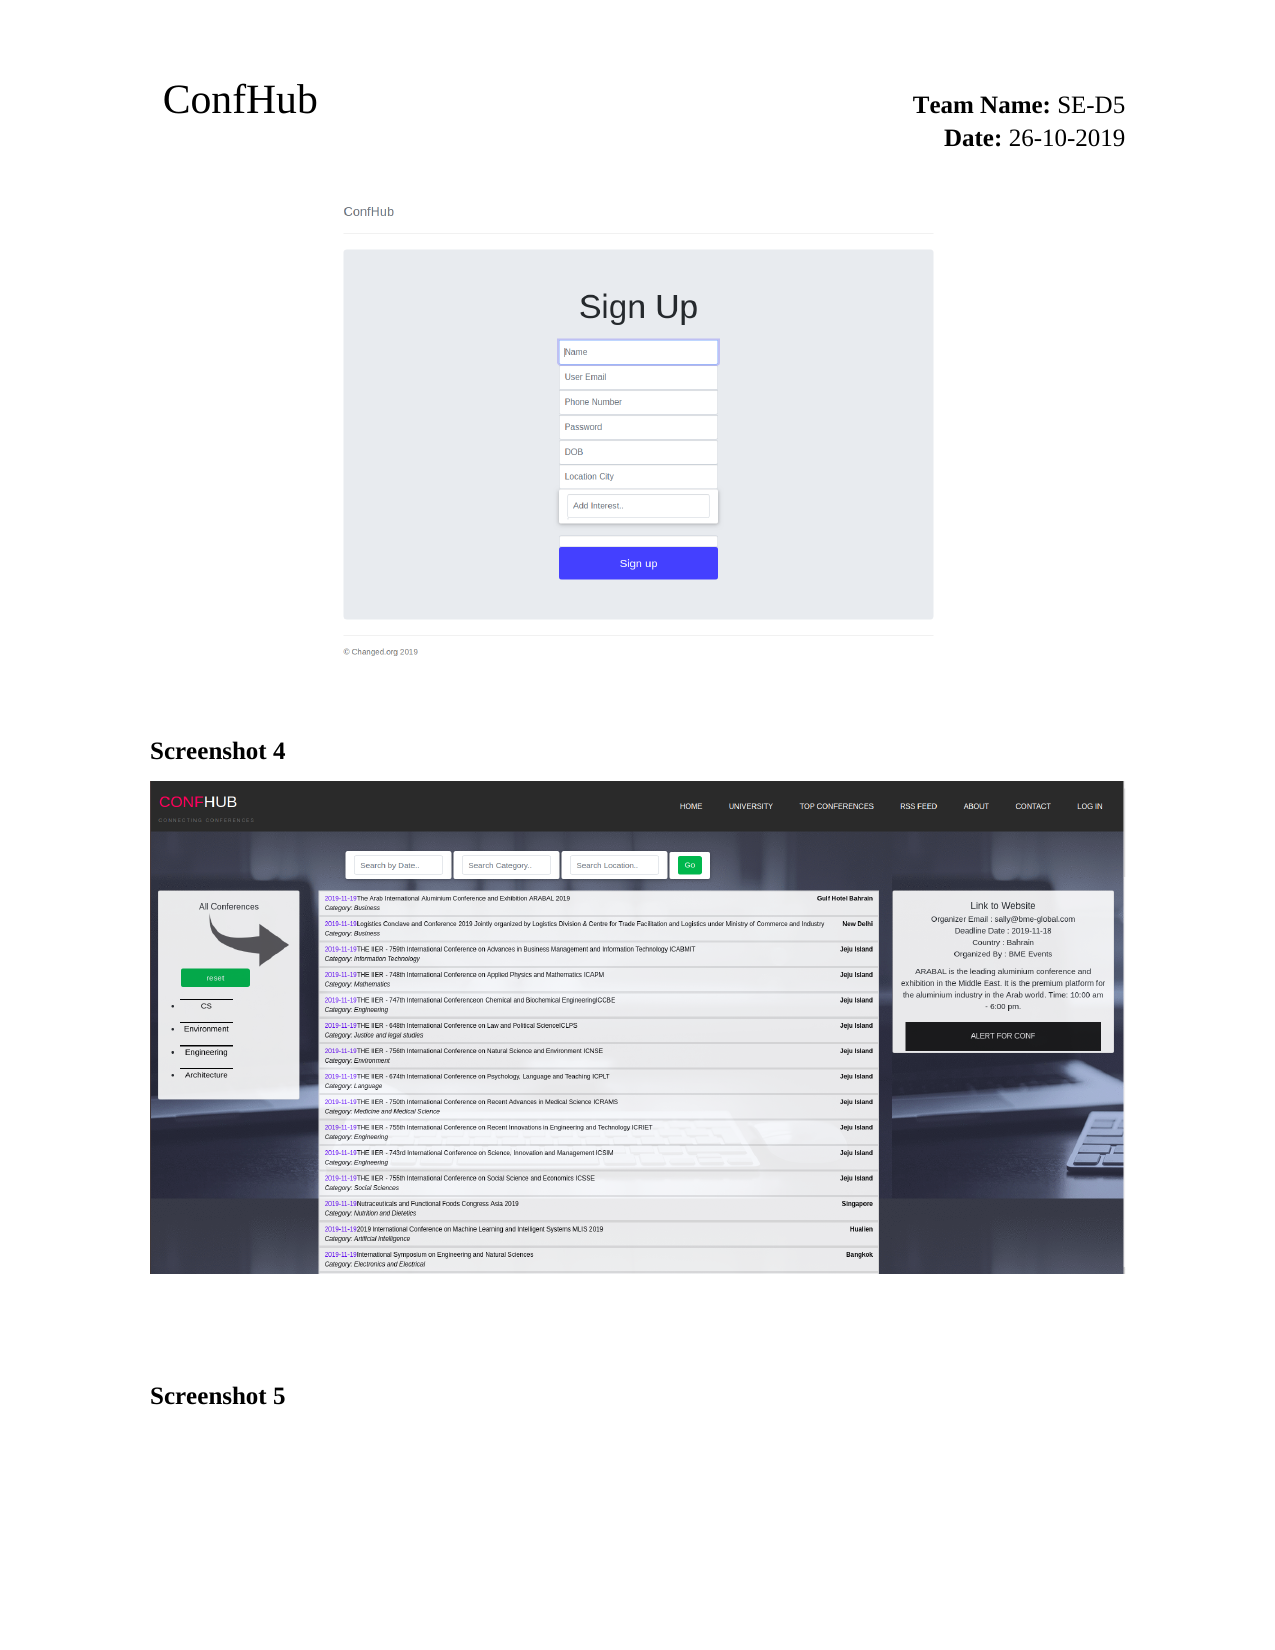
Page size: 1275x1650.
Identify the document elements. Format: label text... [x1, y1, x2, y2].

text Screenshot 4 [150, 736, 1125, 765]
text Screenshot 5 [150, 1381, 1125, 1409]
picture [150, 781, 1125, 1274]
picture [150, 180, 1125, 675]
